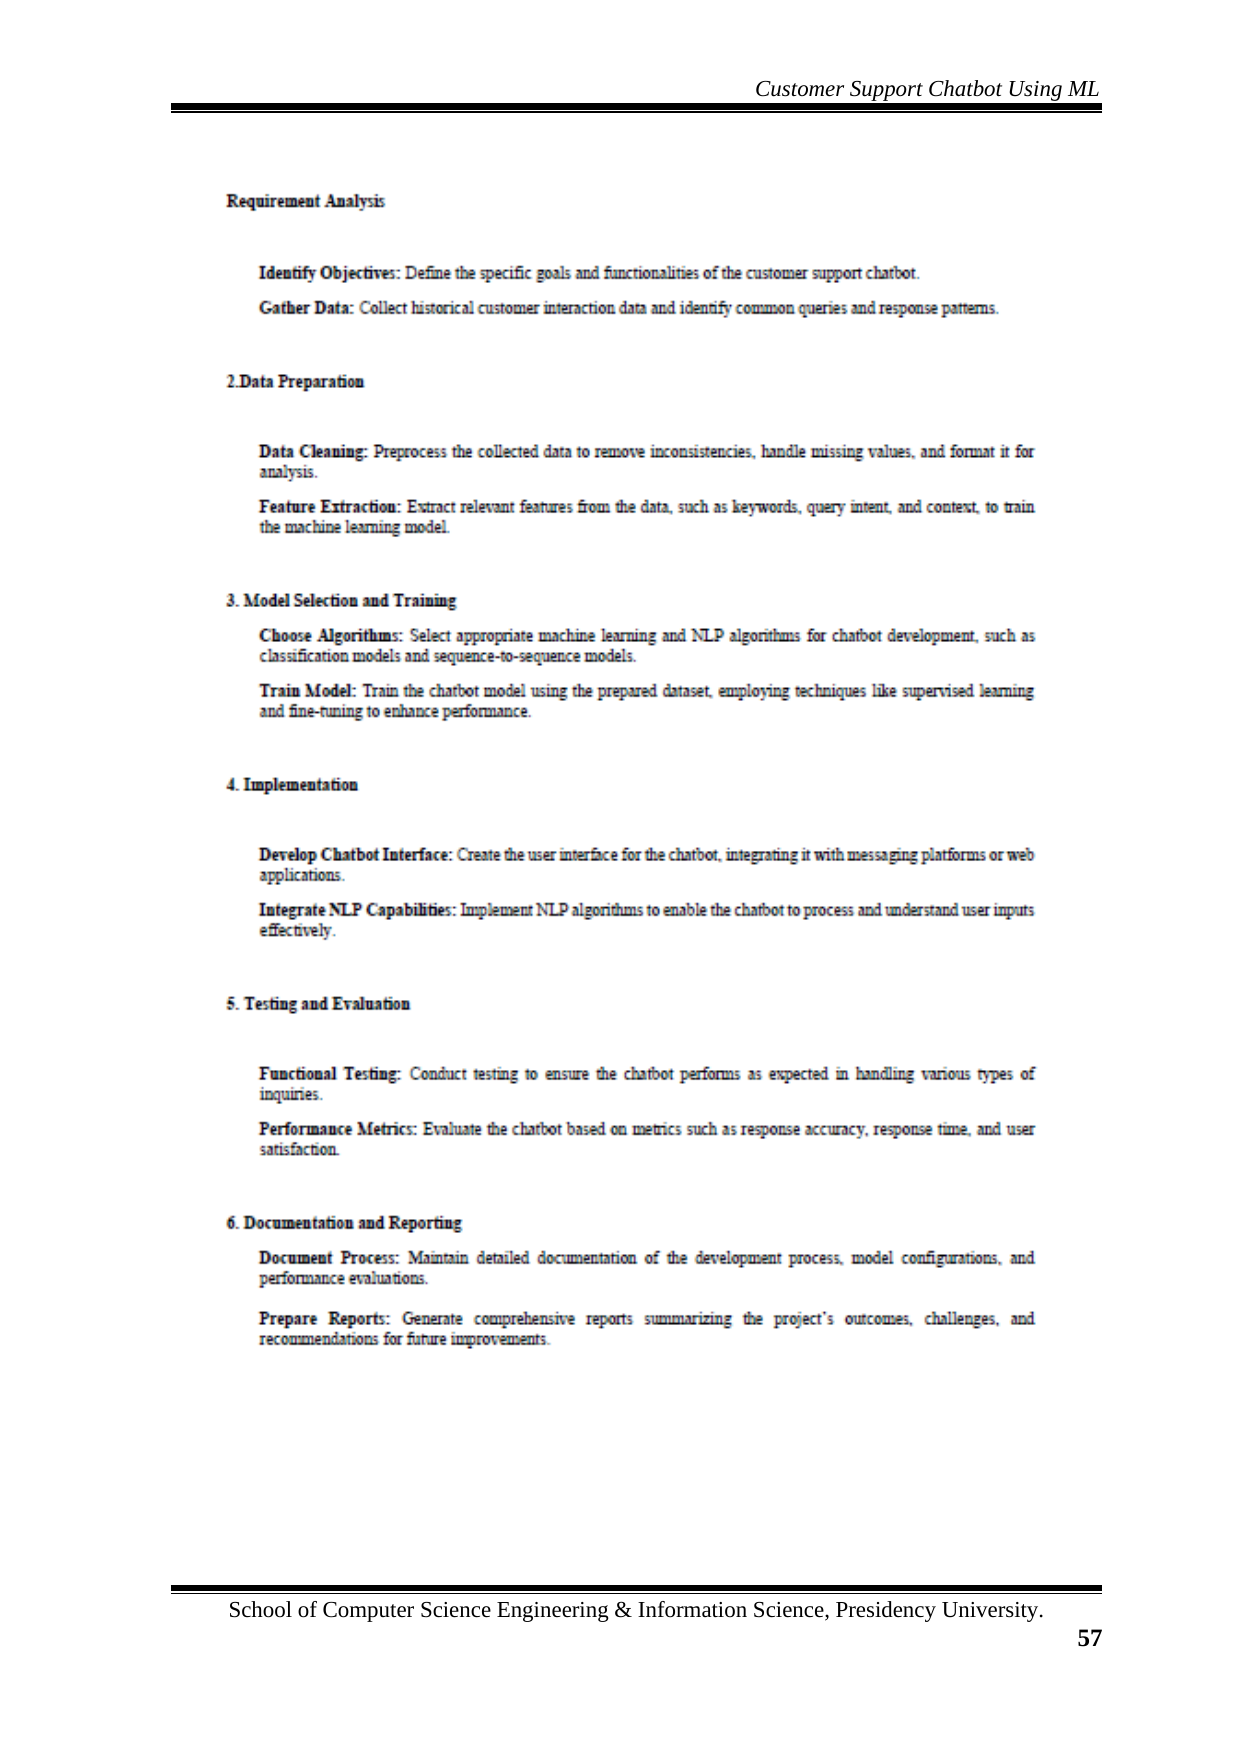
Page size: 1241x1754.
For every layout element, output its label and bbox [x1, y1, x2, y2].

picture [170, 132, 1161, 1533]
